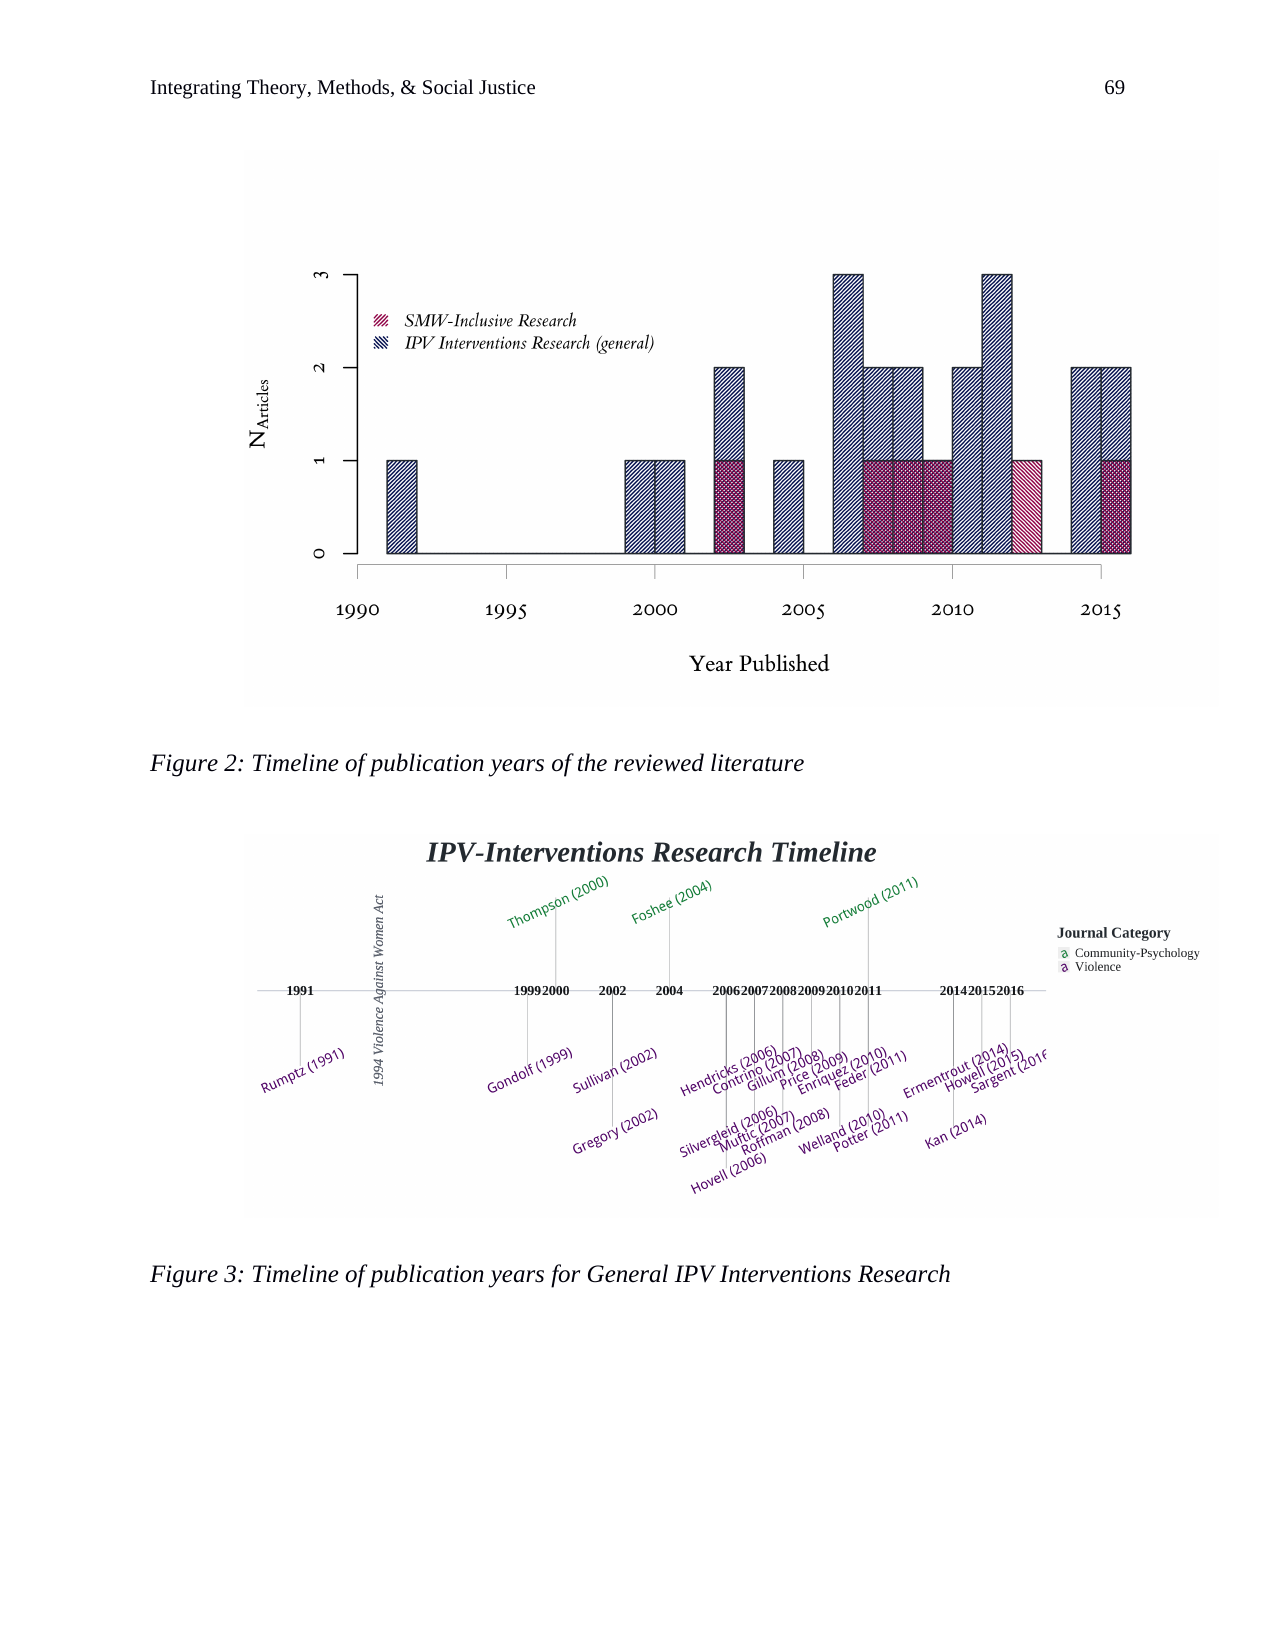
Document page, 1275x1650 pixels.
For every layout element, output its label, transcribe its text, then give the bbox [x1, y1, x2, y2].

picture [243, 150, 1219, 707]
picture [243, 834, 1219, 1218]
text Figure 2: Timeline of publication years of the reviewed literature [150, 748, 1125, 777]
text Figure 3: Timeline of publication years for General IPV Interventions Research [150, 1259, 1125, 1288]
